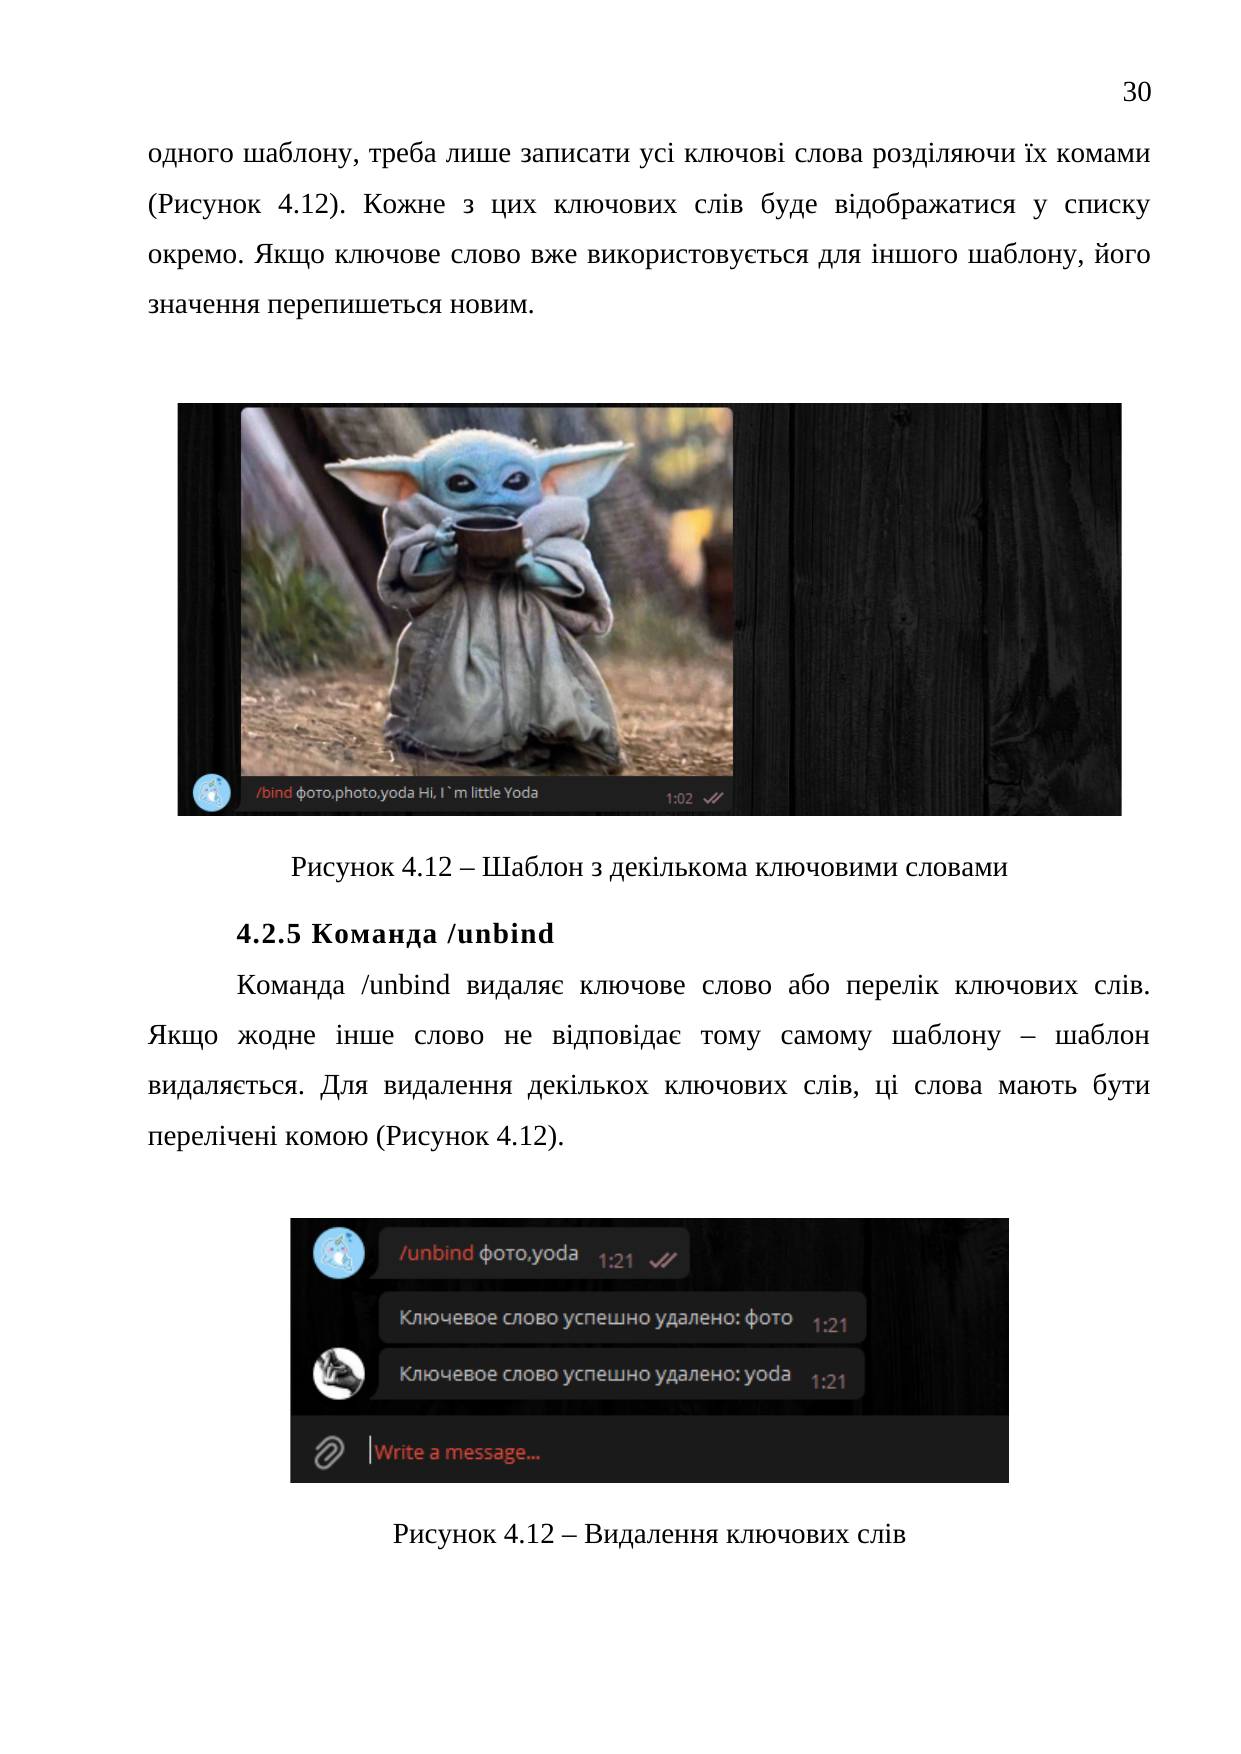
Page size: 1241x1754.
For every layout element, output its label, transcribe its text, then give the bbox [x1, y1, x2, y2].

picture [177, 403, 1122, 816]
picture [290, 1218, 1009, 1483]
text Рисунок 4.12 – Видалення ключових слів [148, 1516, 1152, 1549]
text Рисунок 4.12 – Шаблон з декількома ключовими словами [148, 849, 1152, 883]
text Команда /unbind видаляє ключове слово або перелік ключових слів. Якщо жодне інше слово не відповідає тому самому шаблону – шаблон видаляється. Для видалення декількох ключових слів, ці слова мають бути перелічені комою (Рисунок 4.12). [148, 967, 1152, 1151]
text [148, 135, 1152, 320]
text Команда /unbind [148, 917, 1152, 950]
